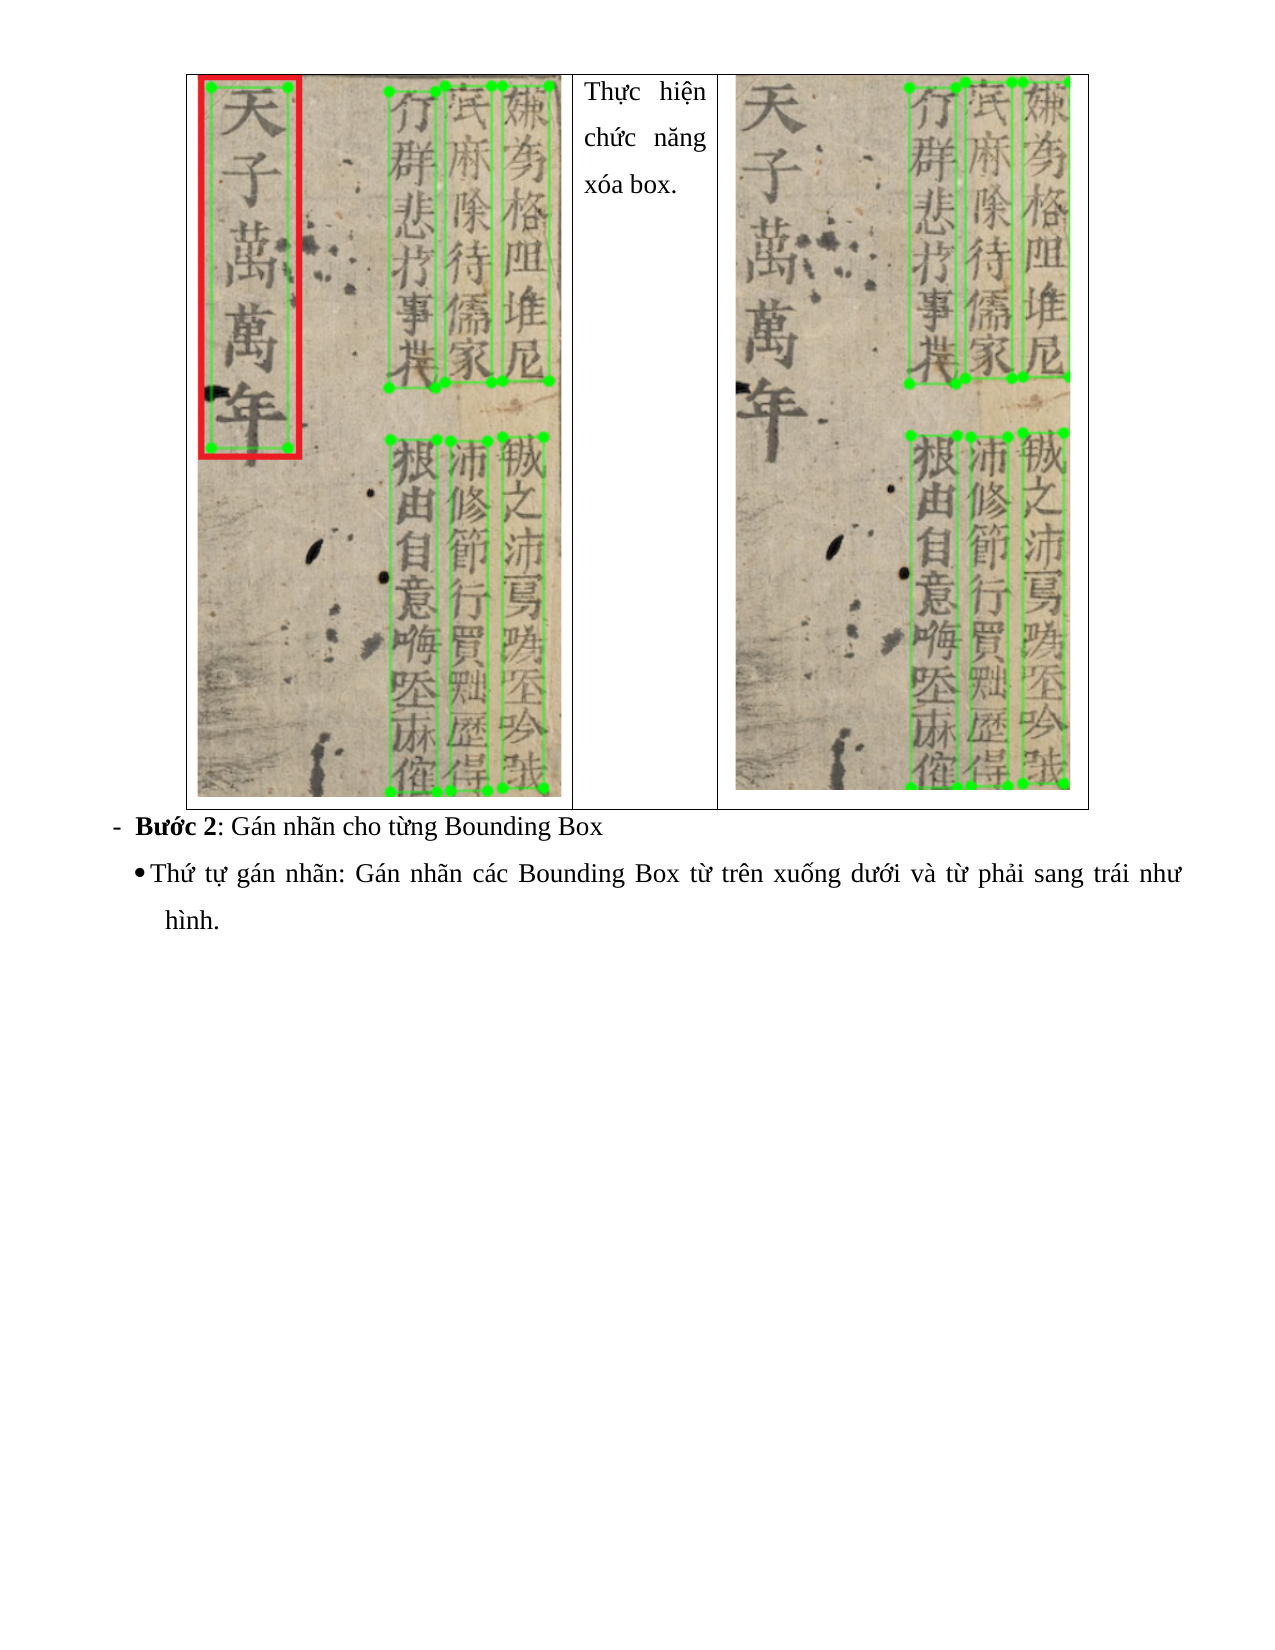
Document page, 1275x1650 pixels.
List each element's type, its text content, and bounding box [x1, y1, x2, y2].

list Thứ tự gán nhãn: Gán nhãn các Bounding Box từ trên xuống dưới và từ phải sang trái như hình. [135, 857, 1184, 935]
picture [197, 75, 562, 797]
table_cell [187, 75, 572, 809]
picture [735, 75, 1071, 790]
list Bước 2: Gán nhãn cho từng Bounding Box [112, 810, 1184, 841]
table_cell [718, 75, 1088, 809]
table_cell Thực hiện chức năng xóa box. [573, 75, 717, 809]
